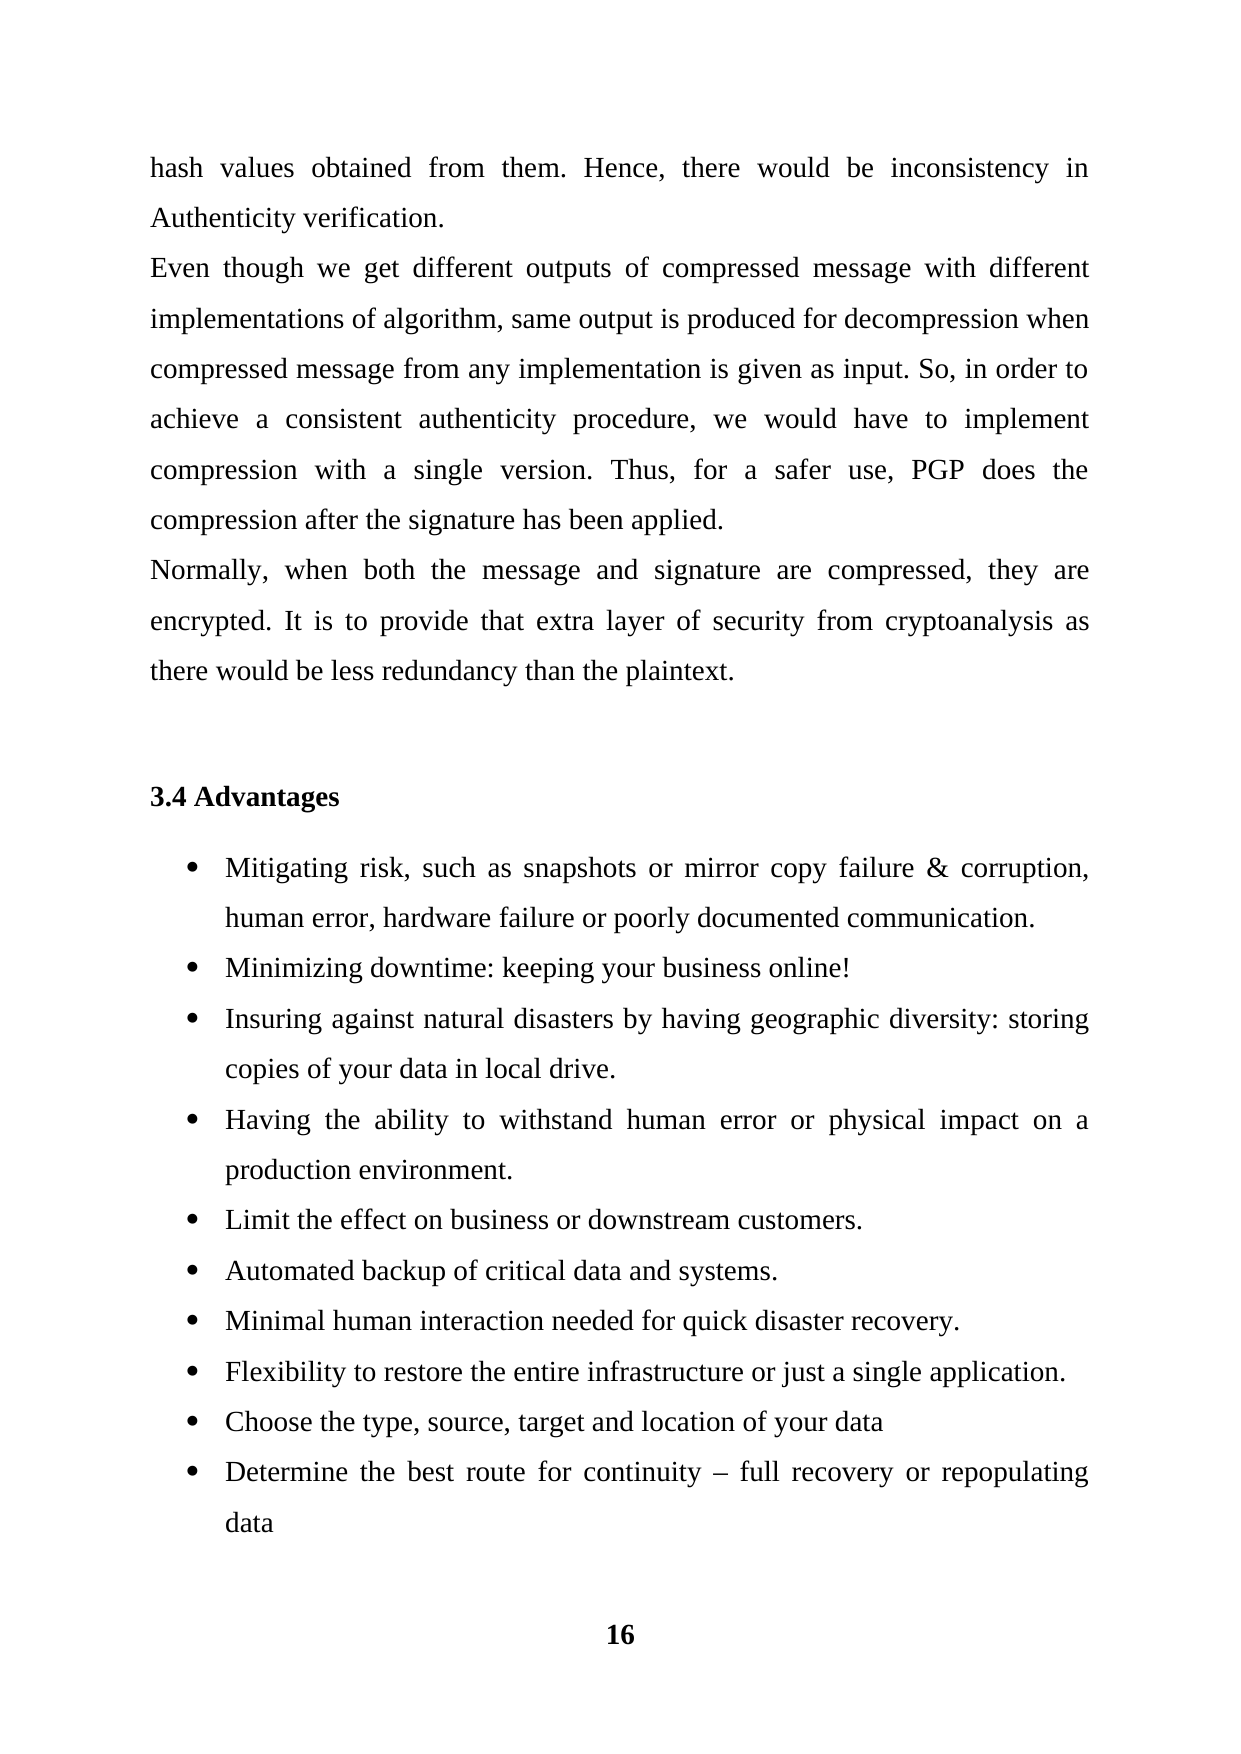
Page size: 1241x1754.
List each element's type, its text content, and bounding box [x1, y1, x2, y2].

list Insuring against natural disasters by having geographic diversity: storing copies of your data in local drive. [187, 1001, 1090, 1085]
list Limit the effect on business or downstream customers. [187, 1202, 1090, 1236]
list Choose the type, source, target and location of your data [187, 1404, 1090, 1438]
list Determine the best route for continuity – full recovery or repopulating data [187, 1454, 1090, 1538]
text Normally, when both the message and signature are compressed, they are encrypted. It is to provide that extra layer of security from cryptoanalysis as there would be less redundancy than the plaintext. [150, 552, 1090, 687]
list Minimizing downtime: keeping your business online! [187, 951, 1090, 984]
list Minimal human interaction needed for quick disaster recovery. [187, 1303, 1090, 1337]
text Even though we get different outputs of compressed message with different implementations of algorithm, same output is produced for decompression when compressed message from any implementation is given as input. So, in order to achieve a consistent authenticity procedure, we would have to implement compression with a single version. Thus, for a safer use, PGP does the compression after the signature has been applied. [150, 251, 1090, 536]
list Having the ability to withstand human error or physical impact on a production environment. [187, 1102, 1090, 1186]
list Flexibility to restore the entire infrastructure or just a single application. [187, 1354, 1090, 1387]
list Mitigating risk, such as snapshots or mirror copy failure & corruption, human error, hardware failure or poorly documented communication. [187, 850, 1090, 934]
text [150, 150, 1090, 234]
text 3.4 Advantages [150, 779, 1090, 812]
list Automated backup of critical data and systems. [187, 1253, 1090, 1287]
